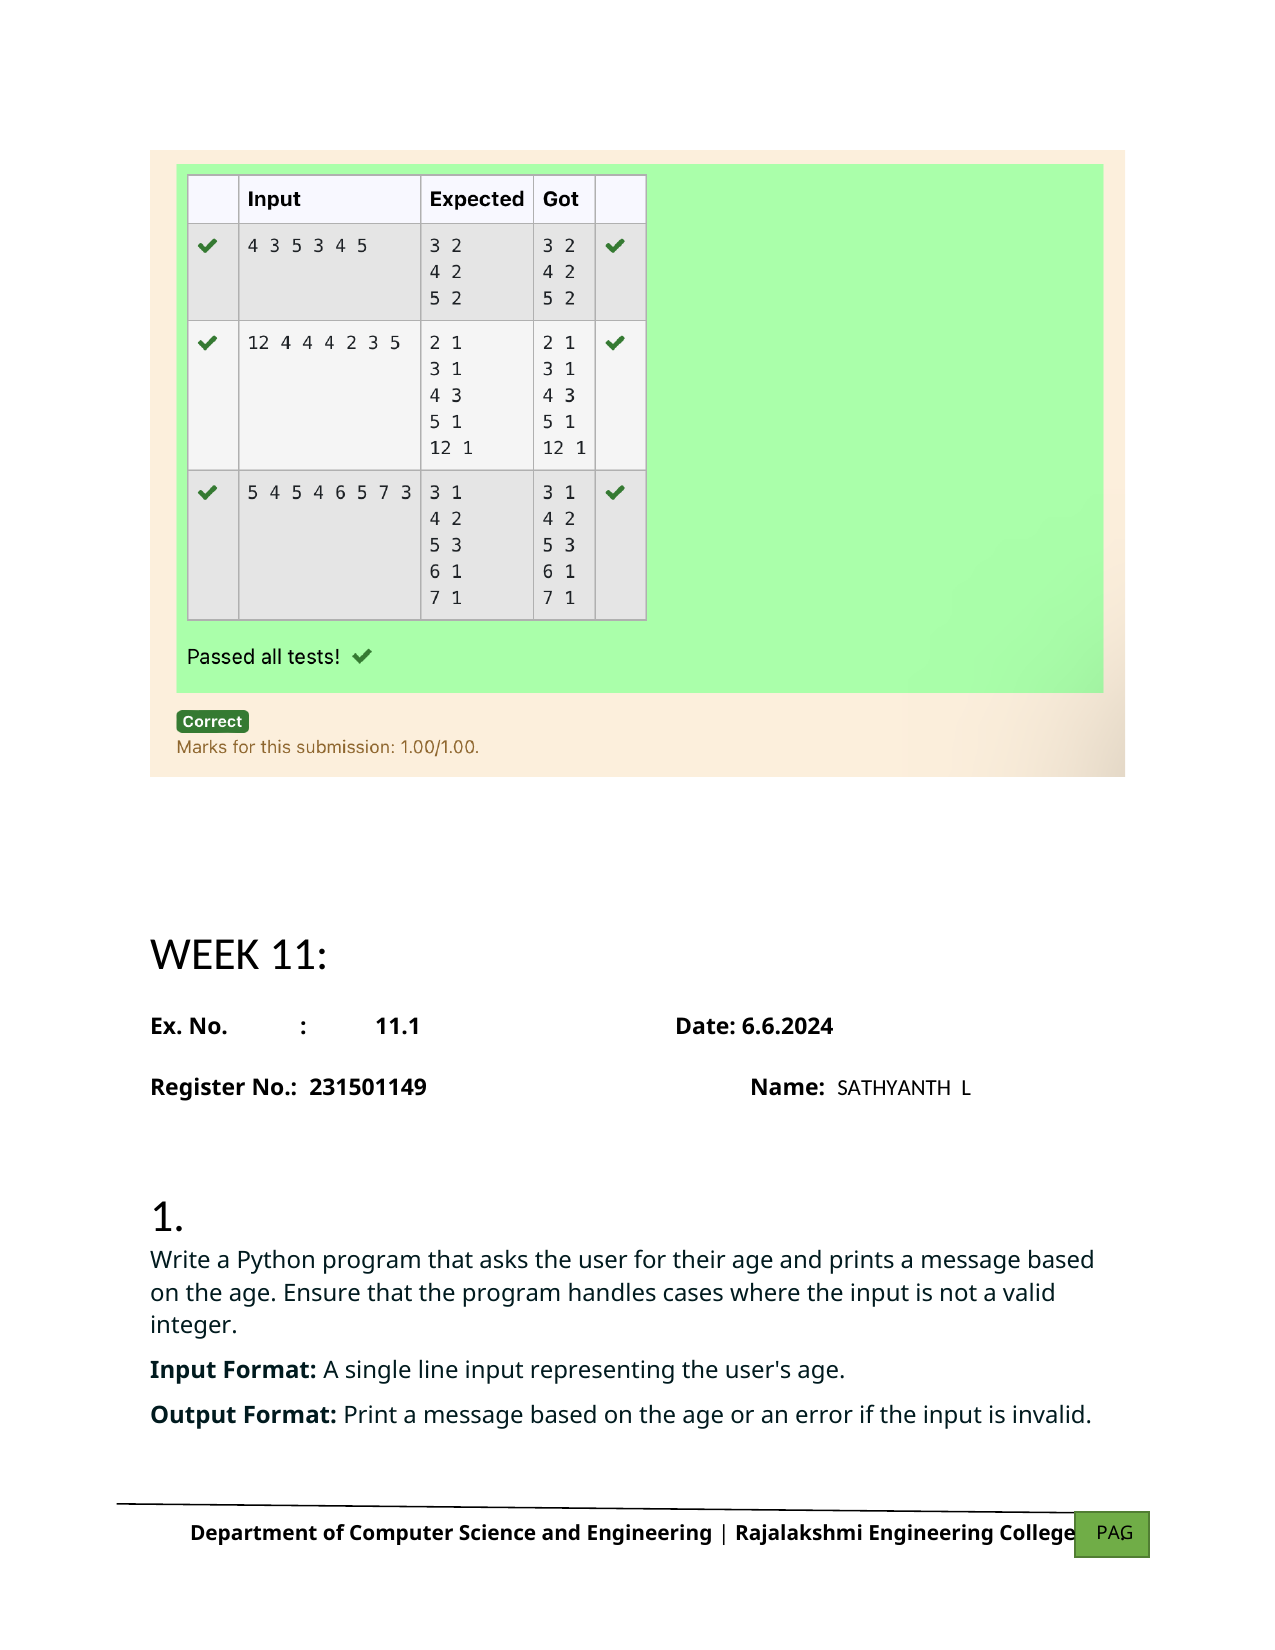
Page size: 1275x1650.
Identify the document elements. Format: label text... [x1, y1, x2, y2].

text Register No.: 231501149 Name: SATHYANTH L [150, 1070, 1125, 1102]
text WEEK 11: [150, 925, 1125, 981]
text Write a Python program that asks the user for their age and prints a message based on the age. Ensure that the program handles cases where the input is not a valid integer. [150, 1243, 1125, 1341]
text Output Format: Print a message based on the age or an error if the input is invalid. [150, 1398, 1125, 1431]
picture [150, 150, 1125, 777]
text 1. [150, 1187, 1125, 1243]
text Input Format: A single line input representing the user's age. [150, 1353, 1125, 1386]
text Ex. No. : 11.1 Date: 6.6.2024 [150, 1010, 1125, 1041]
